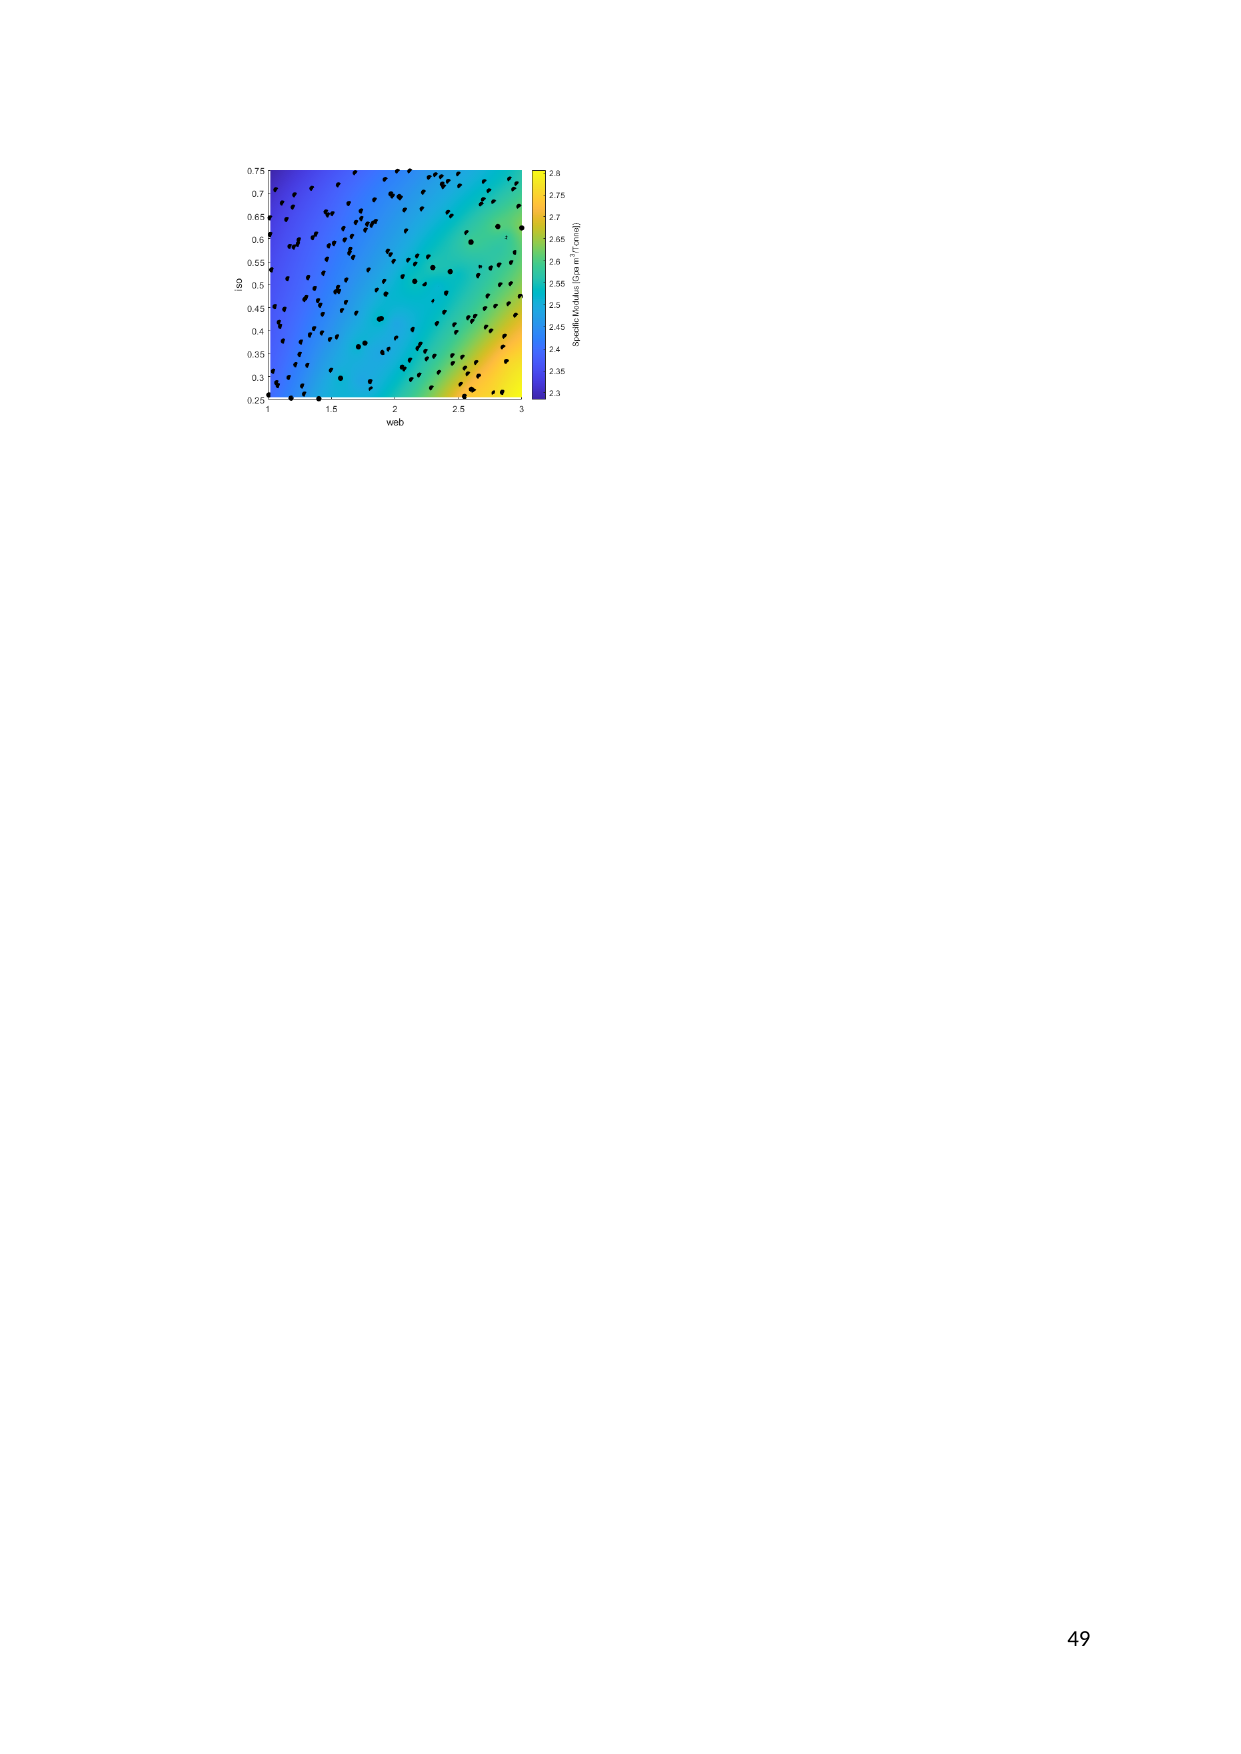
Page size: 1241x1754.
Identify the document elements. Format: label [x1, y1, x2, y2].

picture [225, 150, 598, 430]
